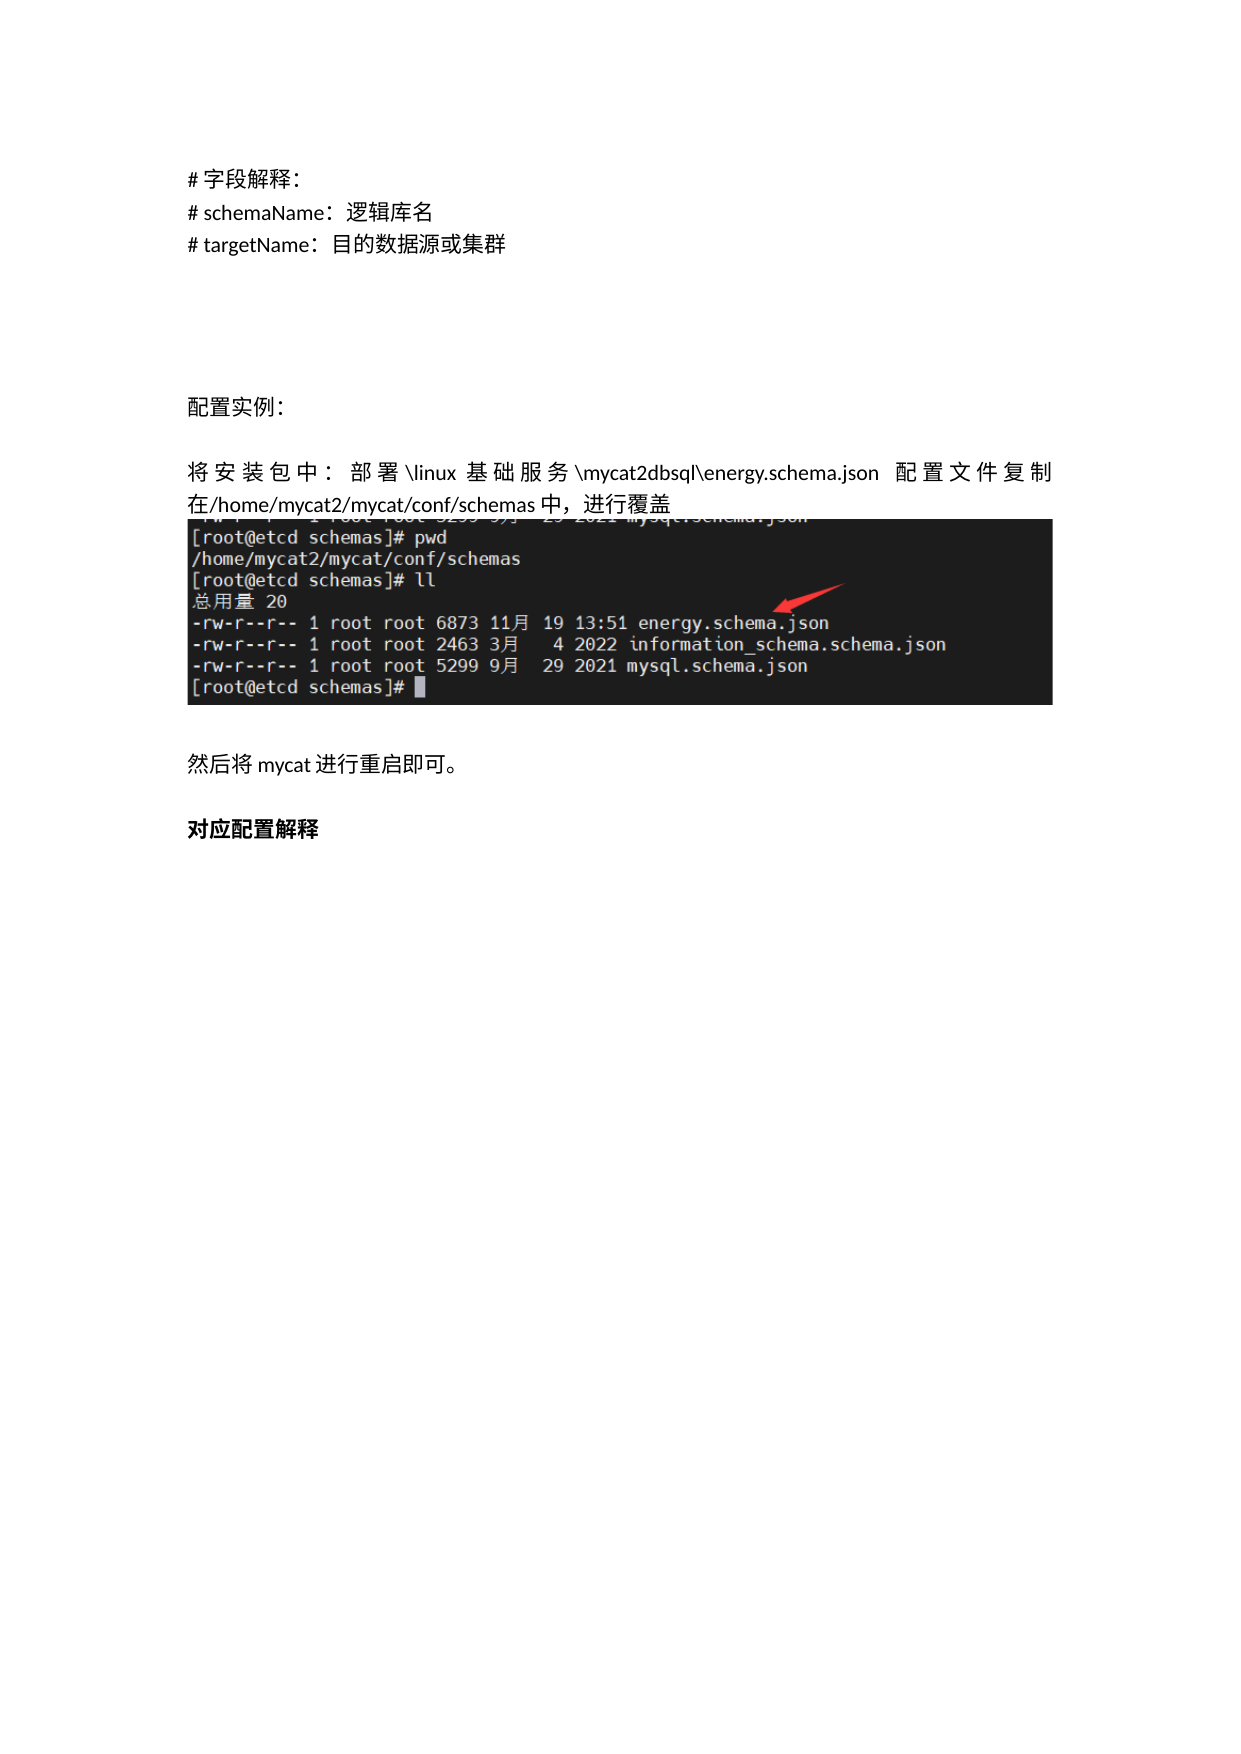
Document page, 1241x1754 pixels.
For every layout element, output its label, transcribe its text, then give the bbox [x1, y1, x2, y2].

text 对应配置解释 [187, 812, 1053, 844]
text 配置实例： [187, 389, 1053, 422]
text 将安装包中：部署\linux基础服务\mycat2dbsql\energy.schema.json 配置文件复制在/home/mycat2/mycat/conf/schemas中，进行覆盖 [187, 454, 1053, 519]
text # 字段解释： [187, 162, 1053, 194]
picture [187, 519, 1053, 705]
text # targetName：目的数据源或集群 [187, 227, 1053, 259]
text 然后将mycat进行重启即可。 [187, 747, 1053, 779]
text # schemaName：逻辑库名 [187, 194, 1053, 227]
